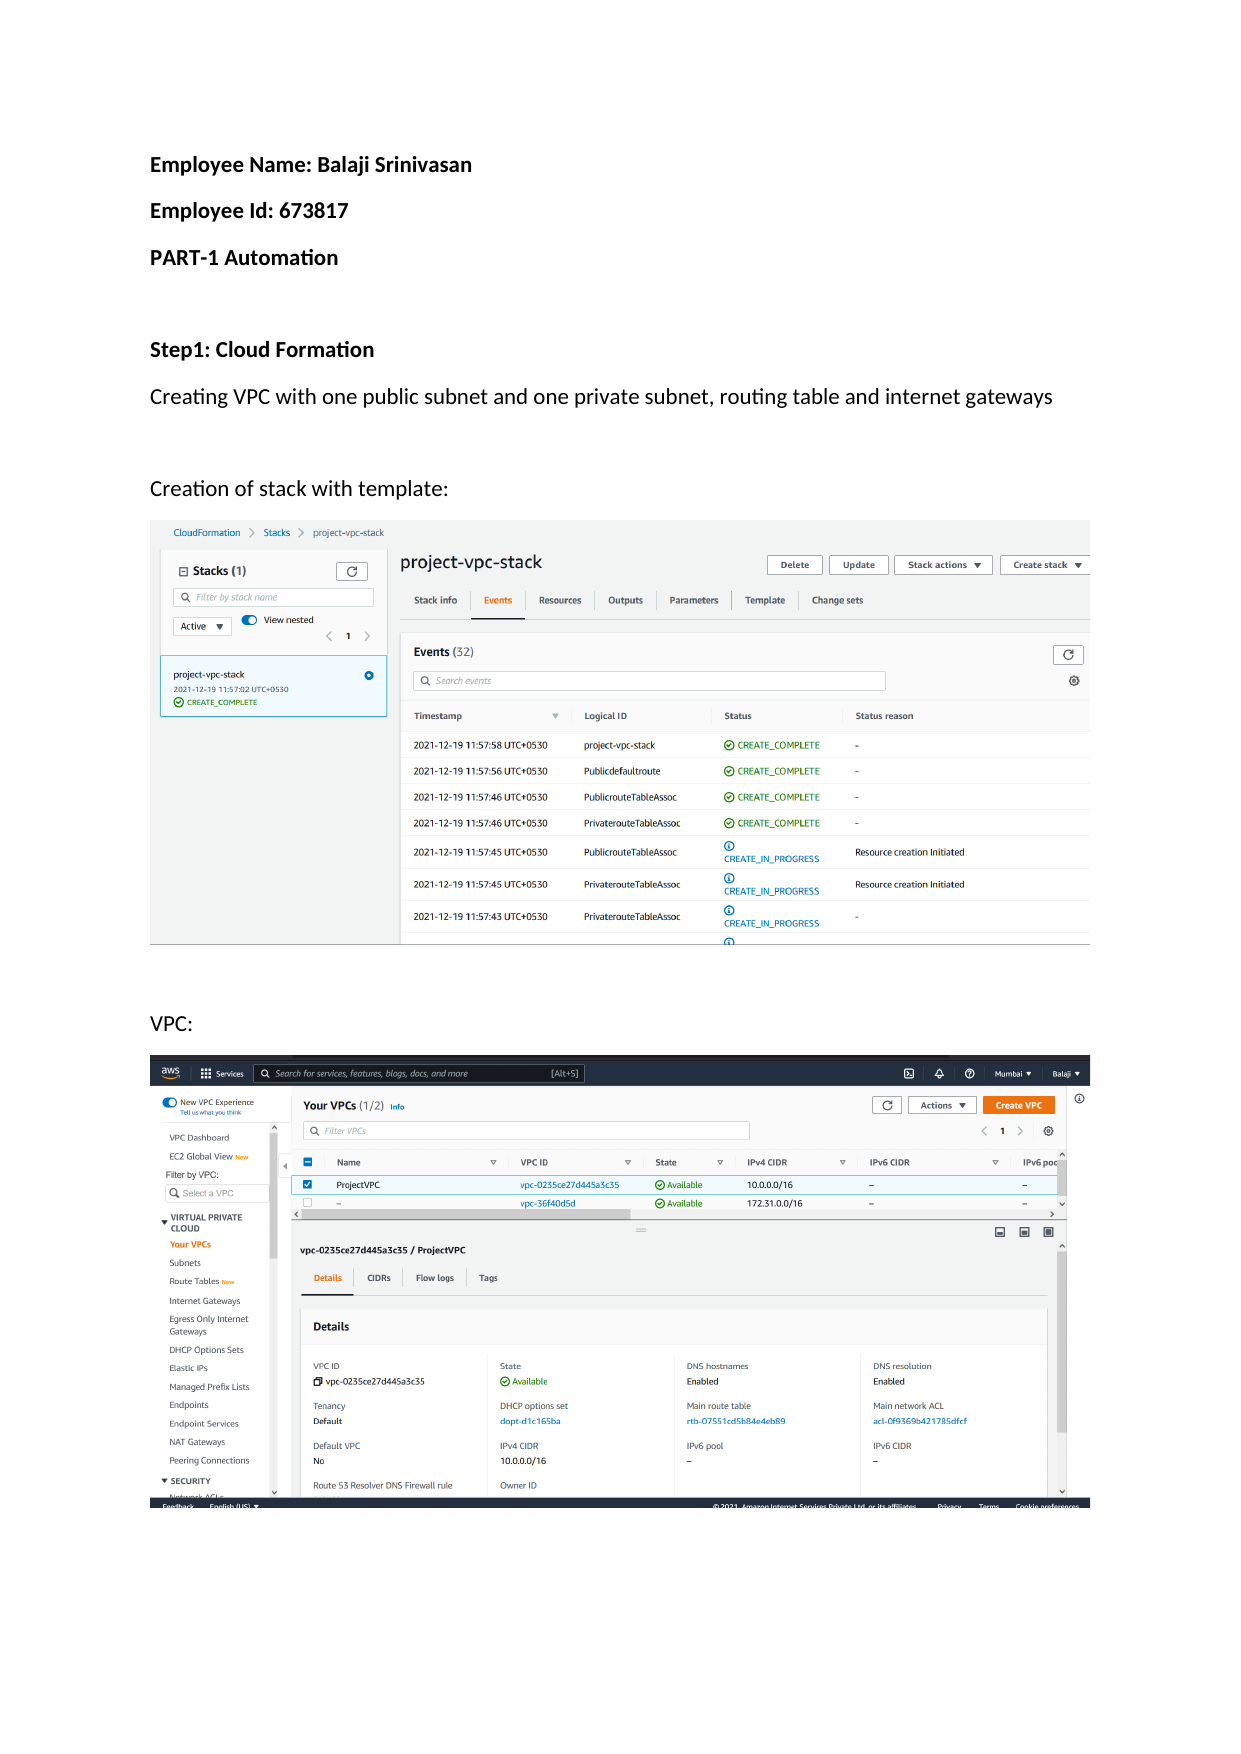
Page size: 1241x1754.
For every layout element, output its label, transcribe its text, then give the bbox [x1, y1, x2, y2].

text VPC: [150, 1009, 1090, 1037]
text Creation of stack with template: [150, 474, 1090, 502]
text Step1: Cloud Formation [150, 335, 1090, 363]
text PART-1 Automation [150, 243, 1090, 271]
text Creating VPC with one public subnet and one private subnet, routing table and internet gateways [150, 382, 1090, 410]
text Employee Id: 673817 [150, 196, 1090, 224]
picture [150, 520, 1091, 945]
picture [150, 1055, 1091, 1508]
text Employee Name: Balaji Srinivasan [150, 150, 1090, 178]
